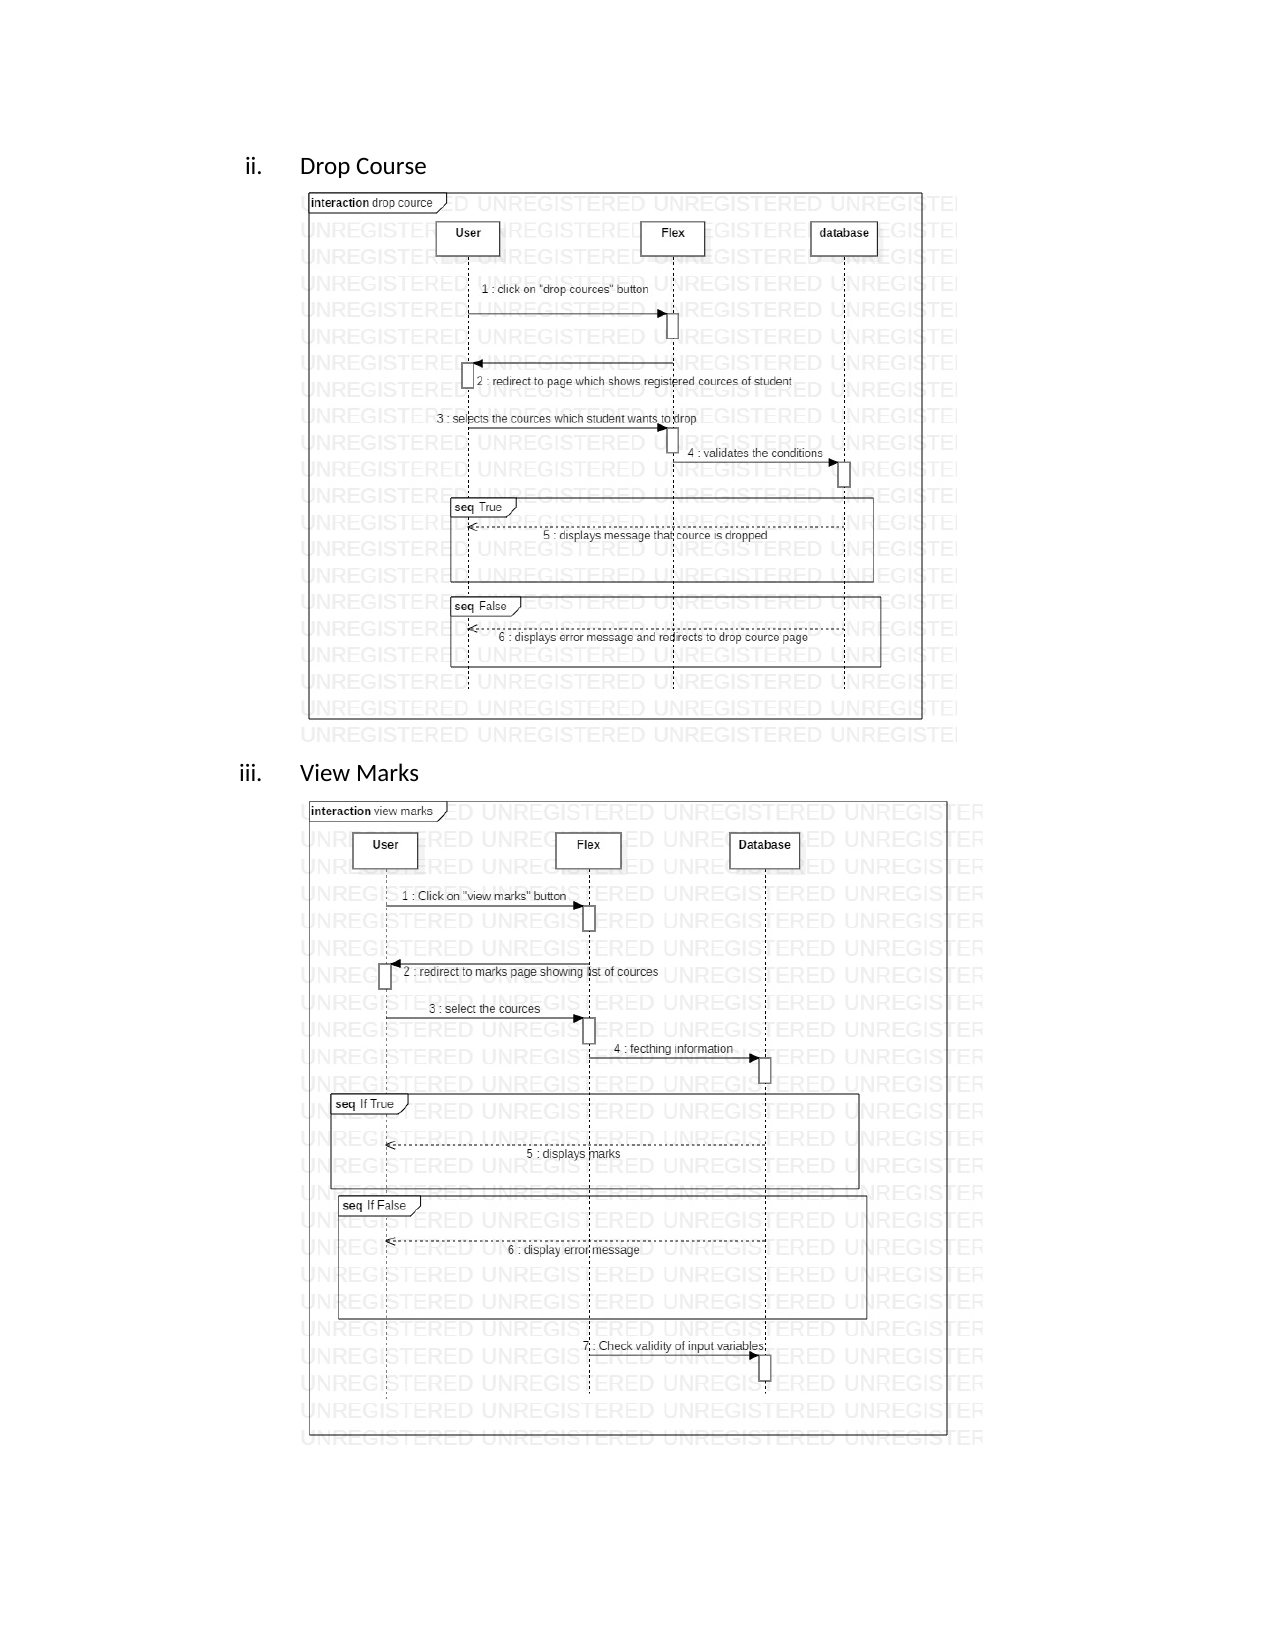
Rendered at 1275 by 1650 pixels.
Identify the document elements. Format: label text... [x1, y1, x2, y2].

list Drop Course [262, 150, 1125, 181]
picture [300, 792, 983, 1471]
list View Marks [262, 757, 1125, 788]
picture [300, 185, 957, 754]
